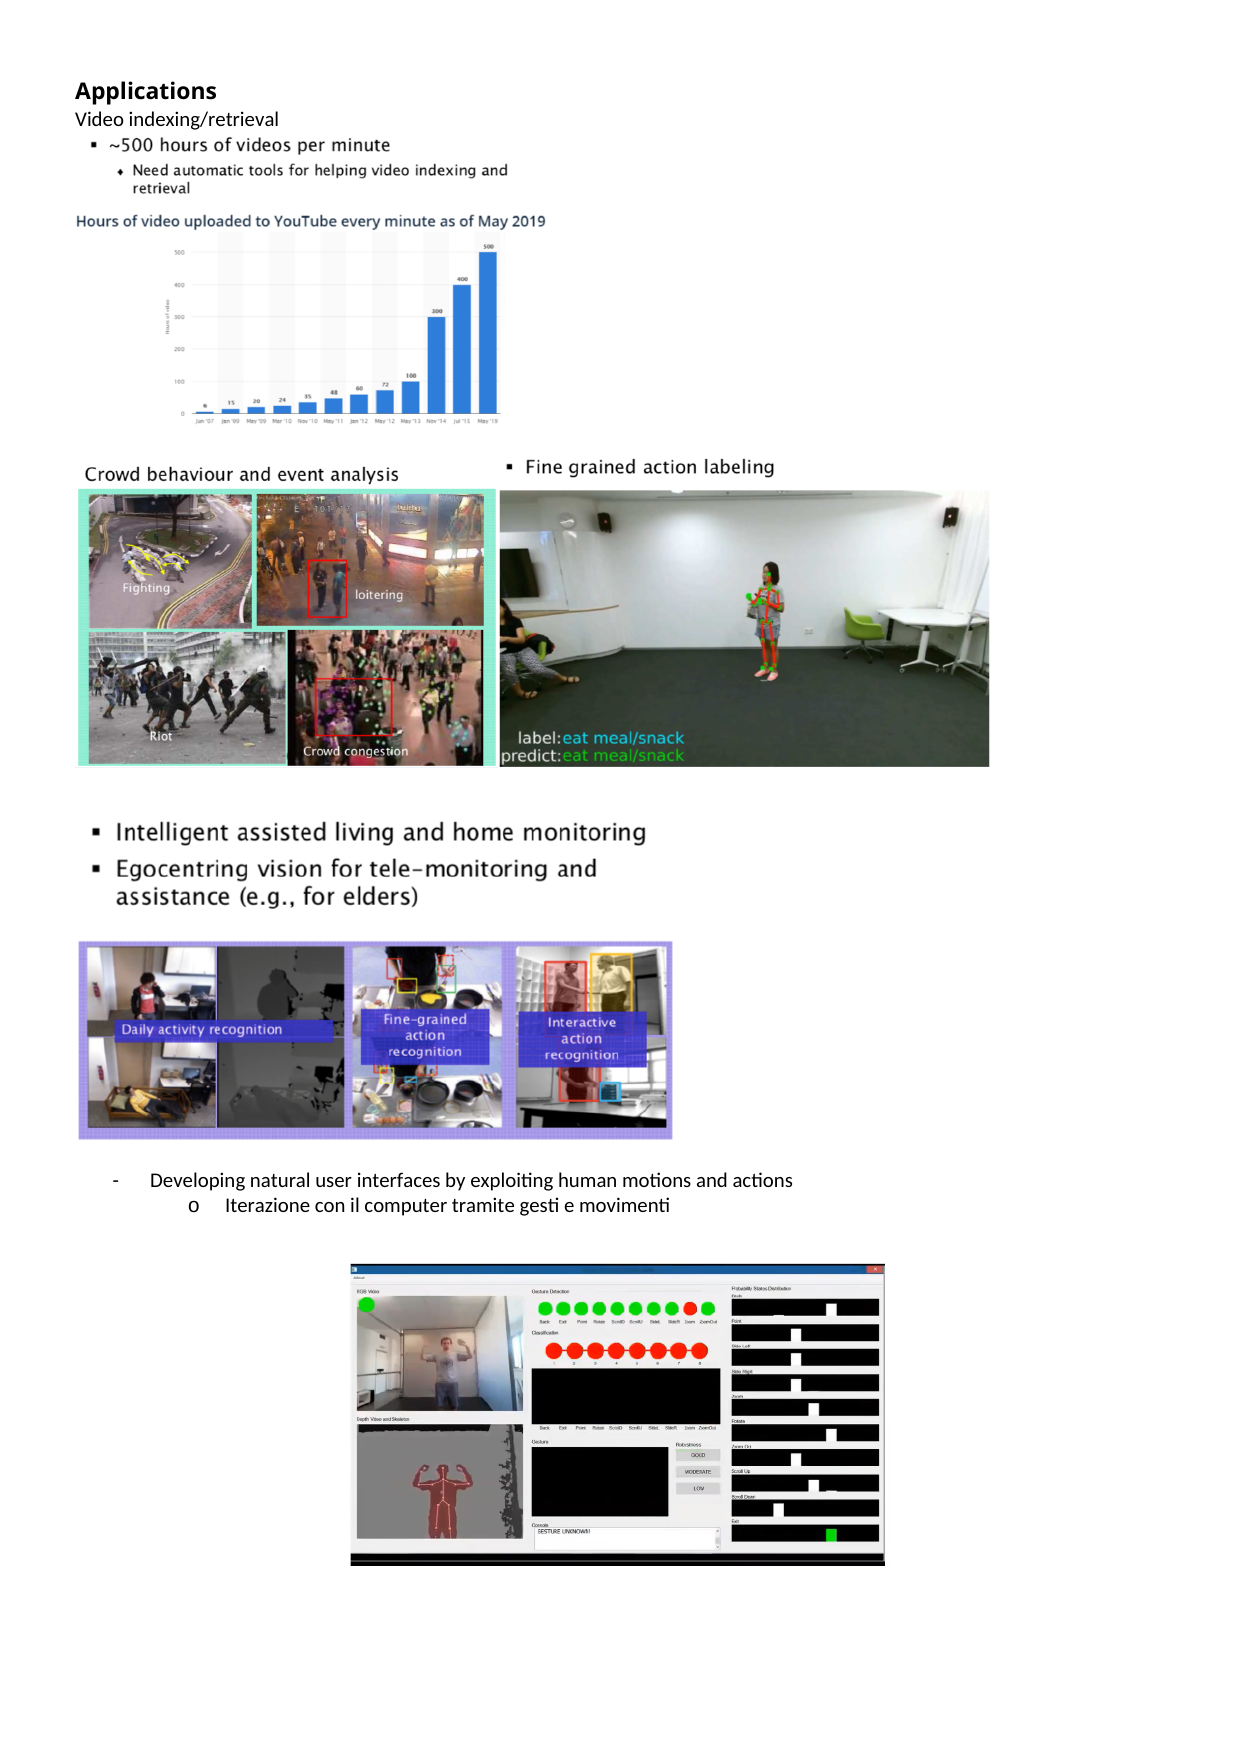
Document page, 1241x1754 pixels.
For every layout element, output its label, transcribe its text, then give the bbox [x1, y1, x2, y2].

picture [342, 1245, 898, 1568]
picture [75, 131, 547, 426]
list Developing natural user interfaces by exploiting human motions and actions [112, 1167, 1165, 1192]
text Applications [75, 75, 1165, 106]
list Iterazione con il computer tramite gesti e movimenti [187, 1192, 1165, 1219]
picture [75, 455, 991, 768]
picture [75, 818, 675, 1142]
text Video indexing/retrieval [75, 106, 1165, 132]
